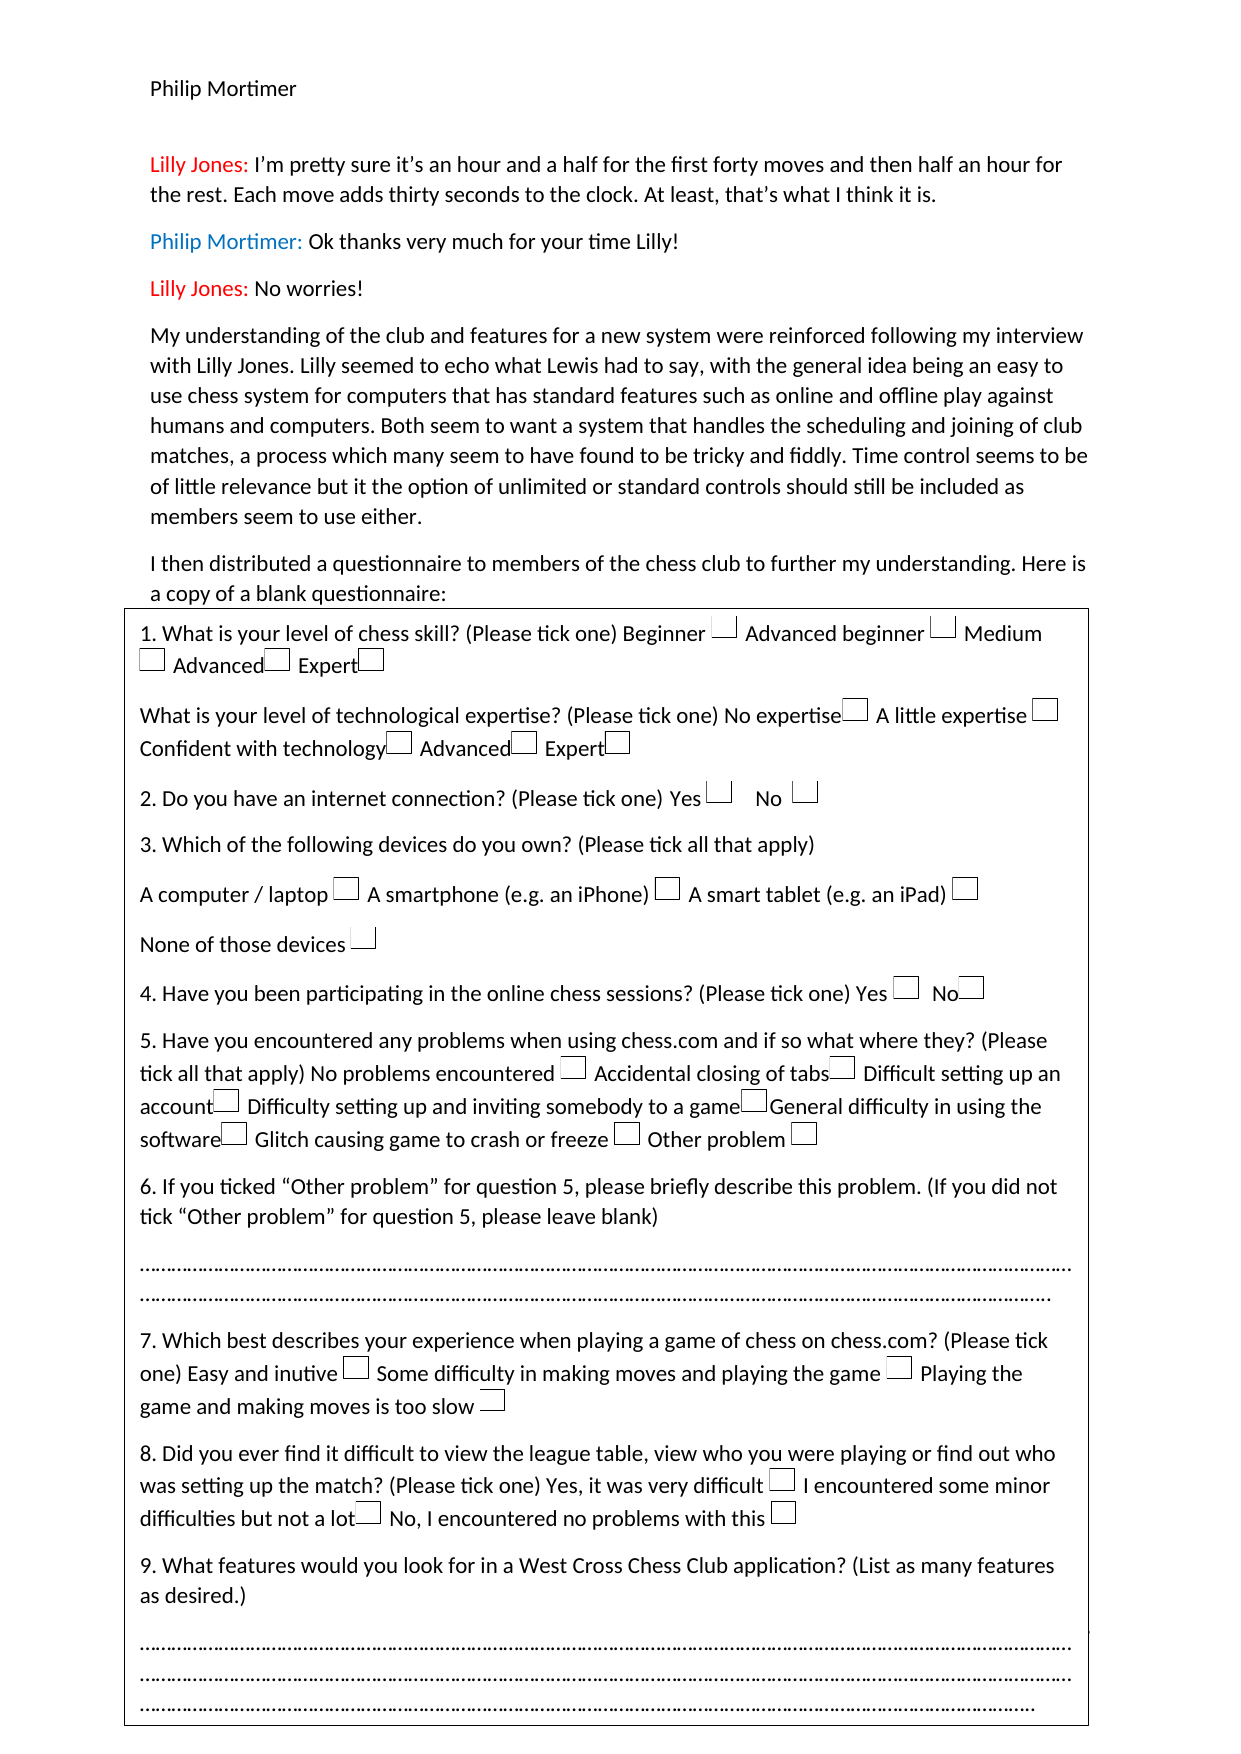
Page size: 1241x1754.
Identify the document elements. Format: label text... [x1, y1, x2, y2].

text I then distributed a questionnaire to members of the chess club to further my understanding. Here is a copy of a blank questionnaire: [150, 549, 1090, 607]
text Philip Mortimer: Ok thanks very much for your time Lilly! [150, 227, 1090, 255]
text Lilly Jones: I’m pretty sure it’s an hour and a half for the first forty moves and then half an hour for the rest. Each move adds thirty seconds to the clock. At least, that’s what I think it is. [150, 150, 1090, 208]
text My understanding of the club and features for a new system were reinforced following my interview with Lilly Jones. Lilly seemed to echo what Lewis had to say, with the general idea being an easy to use chess system for computers that has standard features such as online and offline play against humans and computers. Both seem to want a system that handles the scheduling and joining of club matches, a process which many seem to have found to be tricky and fiddly. Time control seems to be of little relevance but it the option of unlimited or standard controls should still be included as members seem to use either. [150, 321, 1090, 530]
text Lilly Jones: No worries! [150, 274, 1090, 302]
